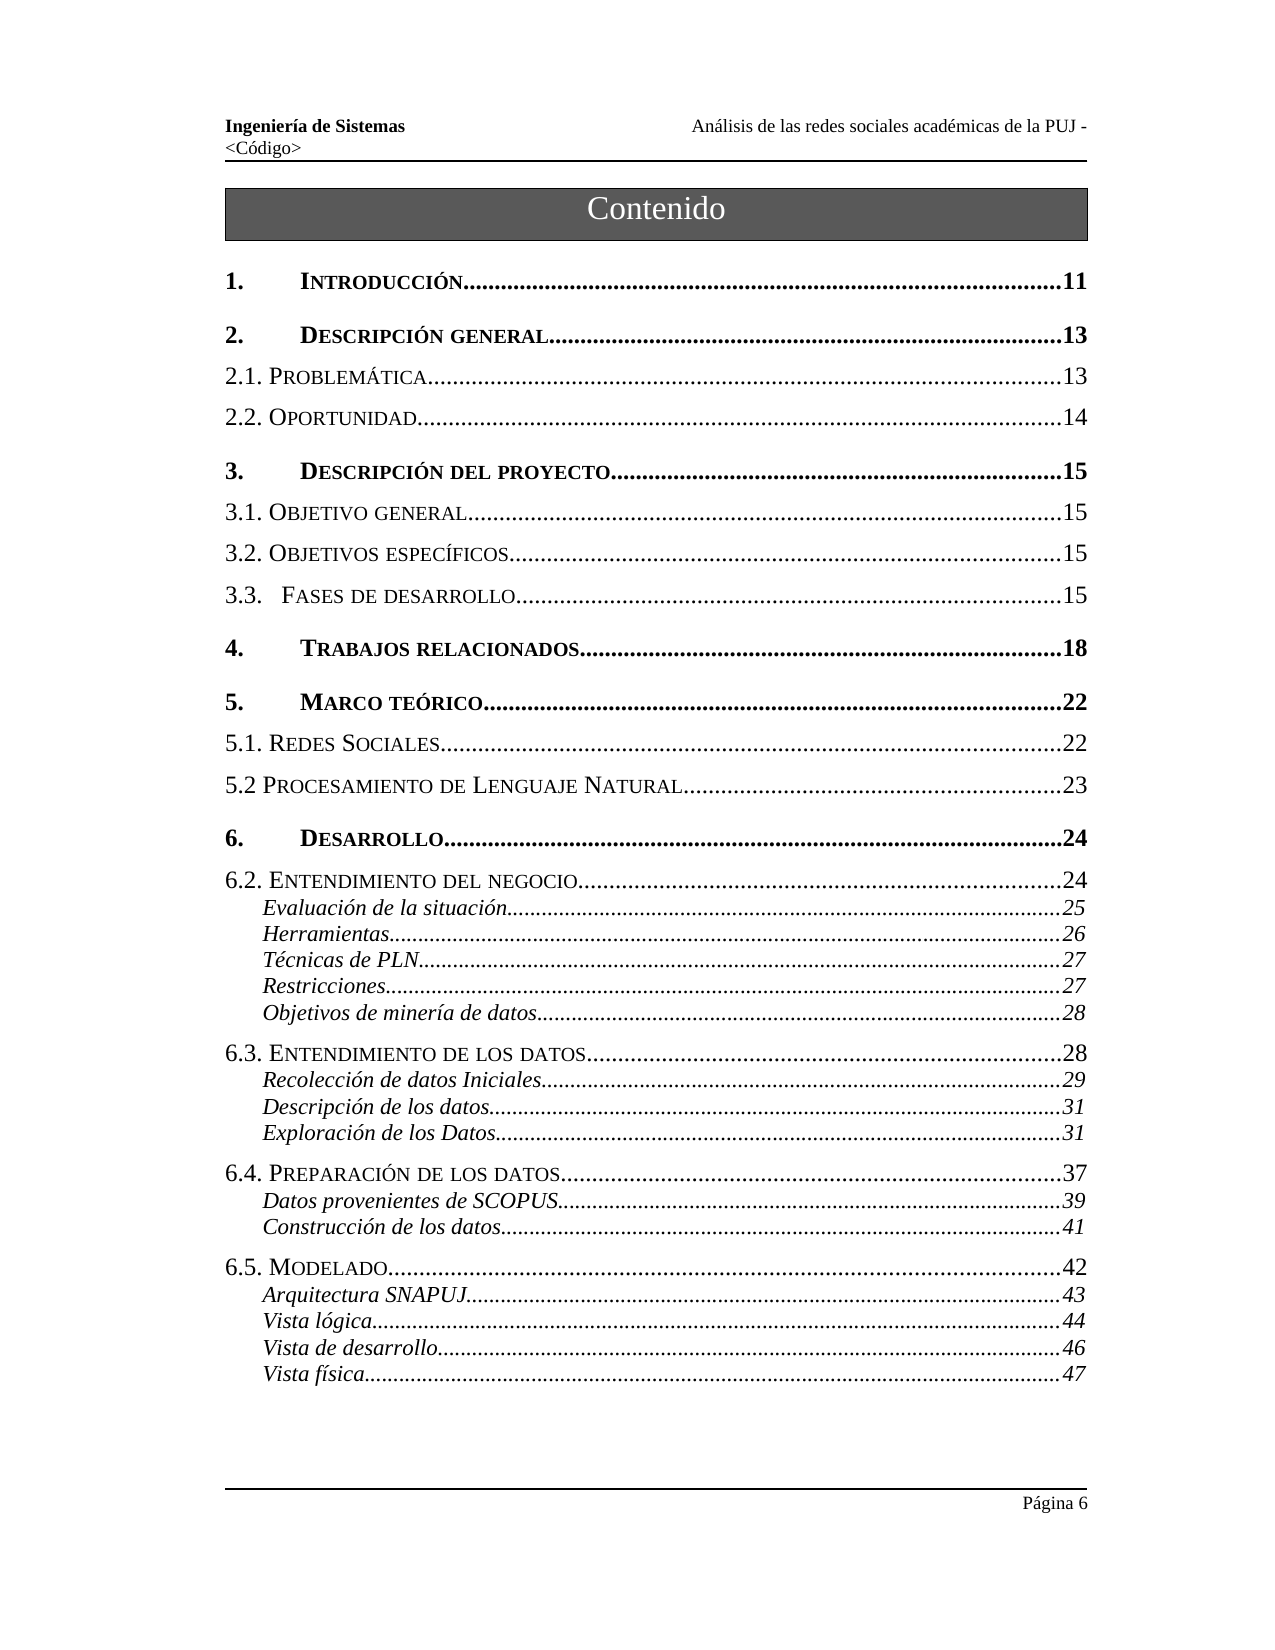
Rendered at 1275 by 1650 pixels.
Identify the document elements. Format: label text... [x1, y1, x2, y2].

text Construcción de los datos 41 [262, 1213, 1087, 1239]
text 5.1. Redes Sociales 22 [225, 728, 1087, 757]
text Exploración de los Datos 31 [262, 1119, 1087, 1146]
text Objetivos de minería de datos 28 [262, 999, 1087, 1025]
text Descripción de los datos. 31 [262, 1093, 1087, 1119]
text Recolección de datos Iniciales 29 [262, 1067, 1087, 1093]
text 2.2. Oportunidad 14 [225, 402, 1087, 431]
text Evaluación de la situación 25 [262, 893, 1087, 920]
table_header Contenido [226, 189, 1087, 240]
text Técnicas de PLN 27 [262, 946, 1087, 973]
text 1. Introducción 11 [225, 266, 1087, 295]
text 5. Marco teórico 22 [225, 687, 1087, 716]
text 5.2 Procesamiento de Lenguaje Natural 23 [225, 770, 1087, 798]
text 4. Trabajos relacionados 18 [225, 633, 1087, 662]
text Vista lógica 44 [262, 1307, 1087, 1333]
text 2. Descripción general 13 [225, 320, 1087, 348]
text Vista de desarrollo 46 [262, 1333, 1087, 1360]
text 6.2. Entendimiento del negocio 24 [225, 865, 1087, 893]
text Vista física 47 [262, 1360, 1087, 1386]
text 2.1. Problemática 13 [225, 361, 1087, 390]
text 3. Descripción del proyecto 15 [225, 456, 1087, 485]
text Arquitectura SNAPUJ 43 [262, 1281, 1087, 1307]
text 6.5. Modelado 42 [225, 1252, 1087, 1281]
text Datos provenientes de SCOPUS 39 [262, 1187, 1087, 1213]
text 6. Desarrollo 24 [225, 823, 1087, 852]
text 6.3. Entendimiento de los datos 28 [225, 1038, 1087, 1067]
text 3.1. Objetivo general 15 [225, 497, 1087, 526]
text Restricciones 27 [262, 973, 1087, 999]
text Herramientas 26 [262, 920, 1087, 946]
text 3.3. Fases de desarrollo 15 [225, 580, 1087, 608]
text 3.2. Objetivos específicos 15 [225, 538, 1087, 567]
text 6.4. Preparación de los datos 37 [225, 1158, 1087, 1187]
